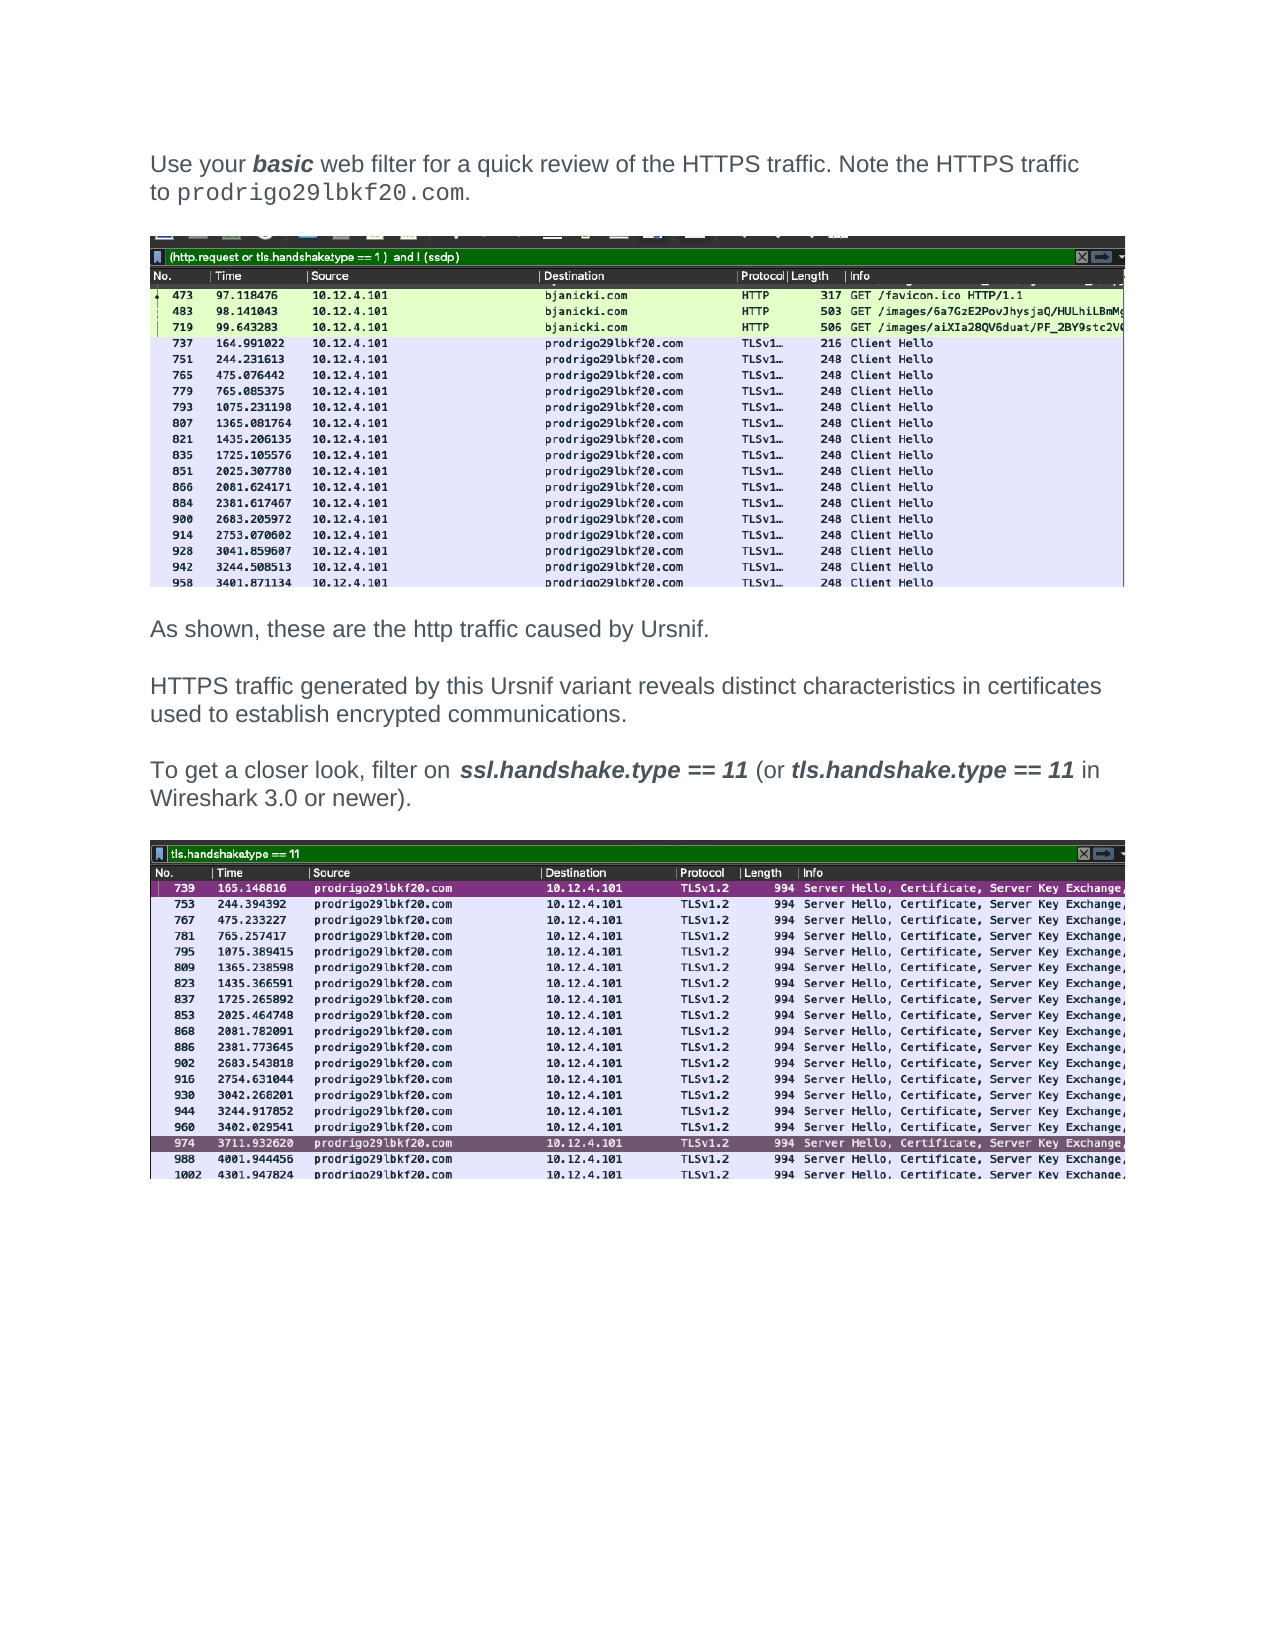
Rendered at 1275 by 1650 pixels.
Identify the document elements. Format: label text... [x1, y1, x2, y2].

picture [150, 840, 1125, 1179]
picture [150, 236, 1125, 587]
text HTTPS traffic generated by this Ursnif variant reveals distinct characteristics in certificates used to establish encrypted communications. [150, 672, 1125, 727]
text As shown, these are the http traffic caused by Ursnif. [150, 615, 1125, 643]
text Use your basic web filter for a quick review of the HTTPS traffic. Note the HTTPS traffic to prodrigo29lbkf20.com. [150, 150, 1125, 207]
text To get a closer look, filter on ssl.handshake.type == 11 (or tls.handshake.type == 11 in Wireshark 3.0 or newer). [150, 756, 1125, 812]
